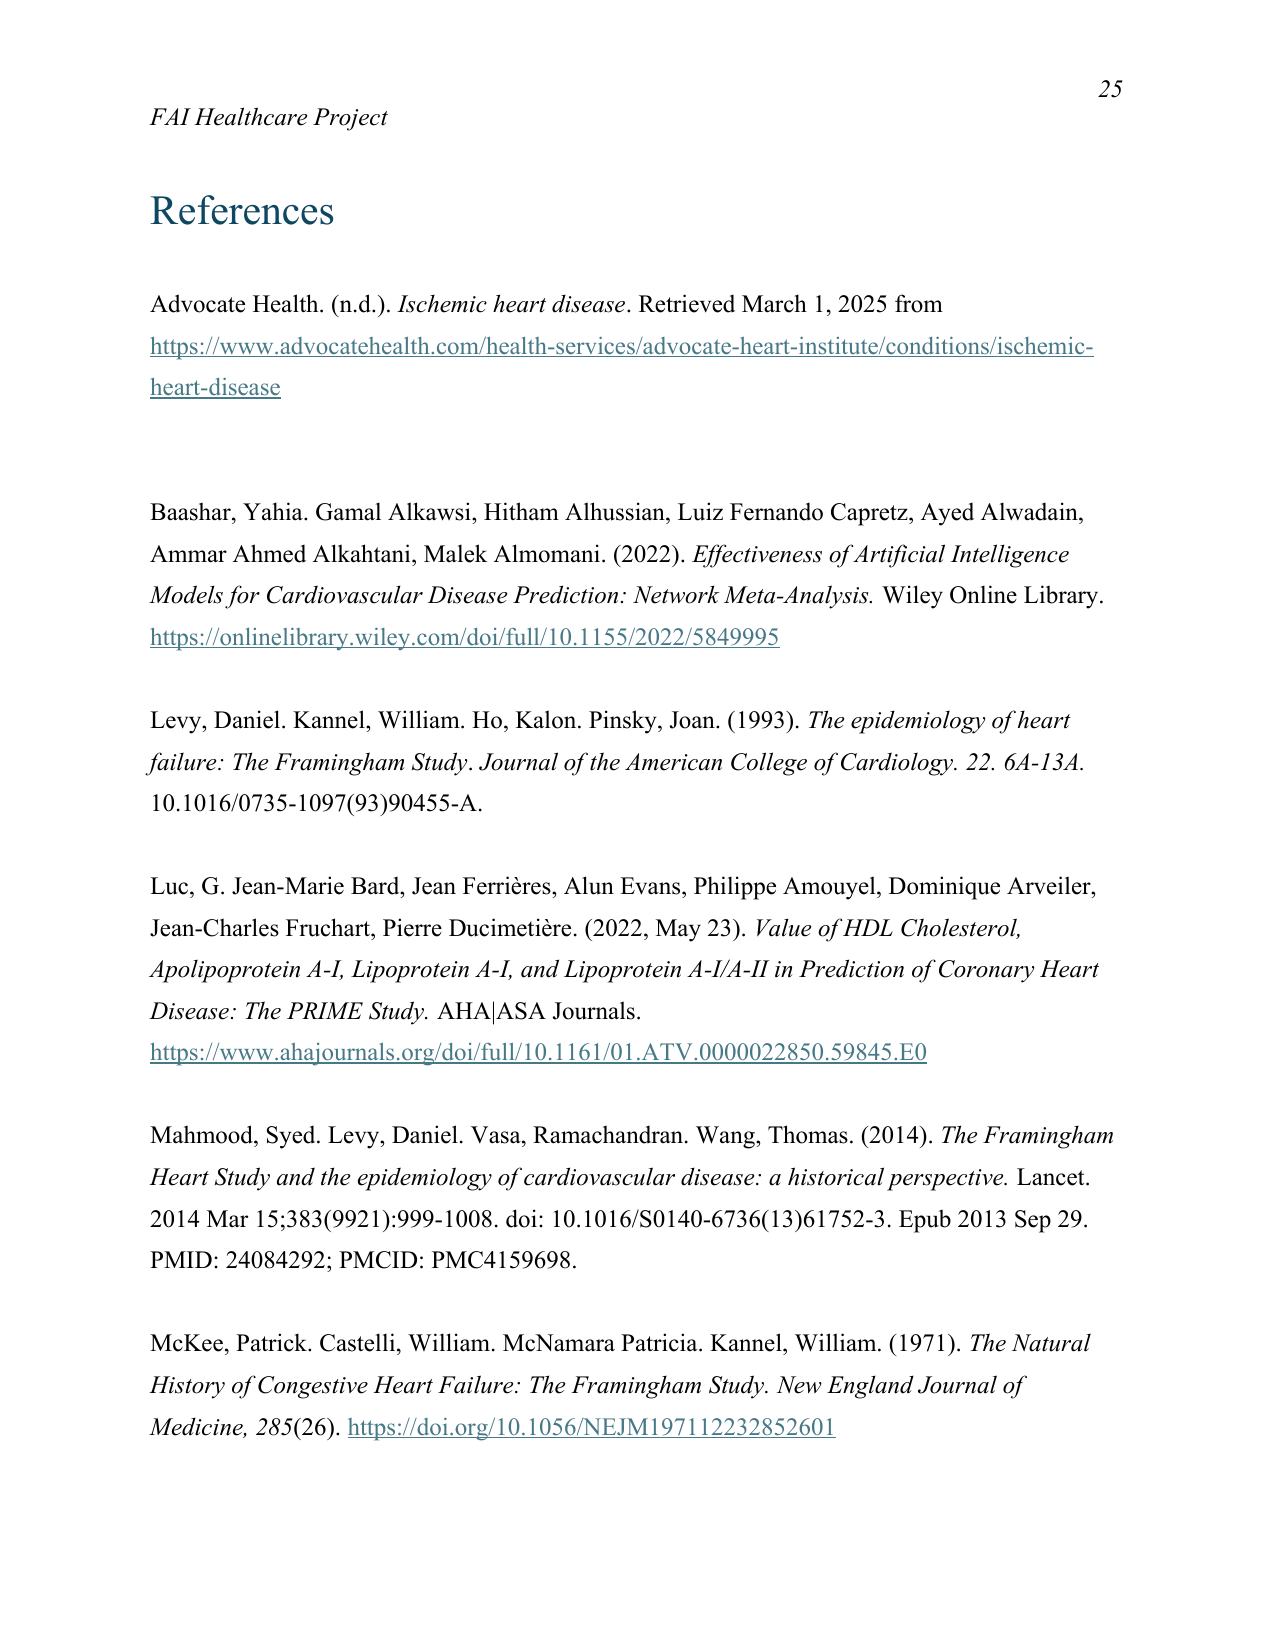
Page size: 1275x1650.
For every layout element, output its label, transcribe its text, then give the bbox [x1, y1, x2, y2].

text Mahmood, Syed. Levy, Daniel. Vasa, Ramachandran. Wang, Thomas. (2014). The Framingham Heart Study and the epidemiology of cardiovascular disease: a historical perspective. Lancet. 2014 Mar 15;383(9921):999-1008. doi: 10.1016/S0140-6736(13)61752-3. Epub 2013 Sep 29. PMID: 24084292; PMCID: PMC4159698. [150, 1122, 1125, 1274]
text Levy, Daniel. Kannel, William. Ho, Kalon. Pinsky, Joan. (1993). The epidemiology of heart failure: The Framingham Study. Journal of the American College of Cardiology. 22. 6A-13A. 10.1016/0735-1097(93)90455-A. [150, 706, 1125, 817]
text Luc, G. Jean-Marie Bard, Jean Ferrières, Alun Evans, Philippe Amouyel, Dominique Arveiler, Jean-Charles Fruchart, Pierre Ducimetière. (2022, May 23). Value of HDL Cholesterol, Apolipoprotein A-I, Lipoprotein A-I, and Lipoprotein A-I/A-II in Prediction of Coronary Heart Disease: The PRIME Study. AHA|ASA Journals. https://www.ahajournals.org/doi/full/10.1161/01.ATV.0000022850.59845.E0 [150, 872, 1125, 1066]
text Advocate Health. (n.d.). Ischemic heart disease. Retrieved March 1, 2025 from https://www.advocatehealth.com/health-services/advocate-heart-institute/conditions/ischemic-heart-disease [150, 290, 1125, 401]
subtitle References [150, 187, 1125, 234]
text Baashar, Yahia. Gamal Alkawsi, Hitham Alhussian, Luiz Fernando Capretz, Ayed Alwadain, Ammar Ahmed Alkahtani, Malek Almomani. (2022). Effectiveness of Artificial Intelligence Models for Cardiovascular Disease Prediction: Network Meta-Analysis. Wiley Online Library. https://onlinelibrary.wiley.com/doi/full/10.1155/2022/5849995 [150, 498, 1125, 651]
text McKee, Patrick. Castelli, William. McNamara Patricia. Kannel, William. (1971). The Natural History of Congestive Heart Failure: The Framingham Study. New England Journal of Medicine, 285(26). https://doi.org/10.1056/NEJM197112232852601 [150, 1329, 1125, 1440]
